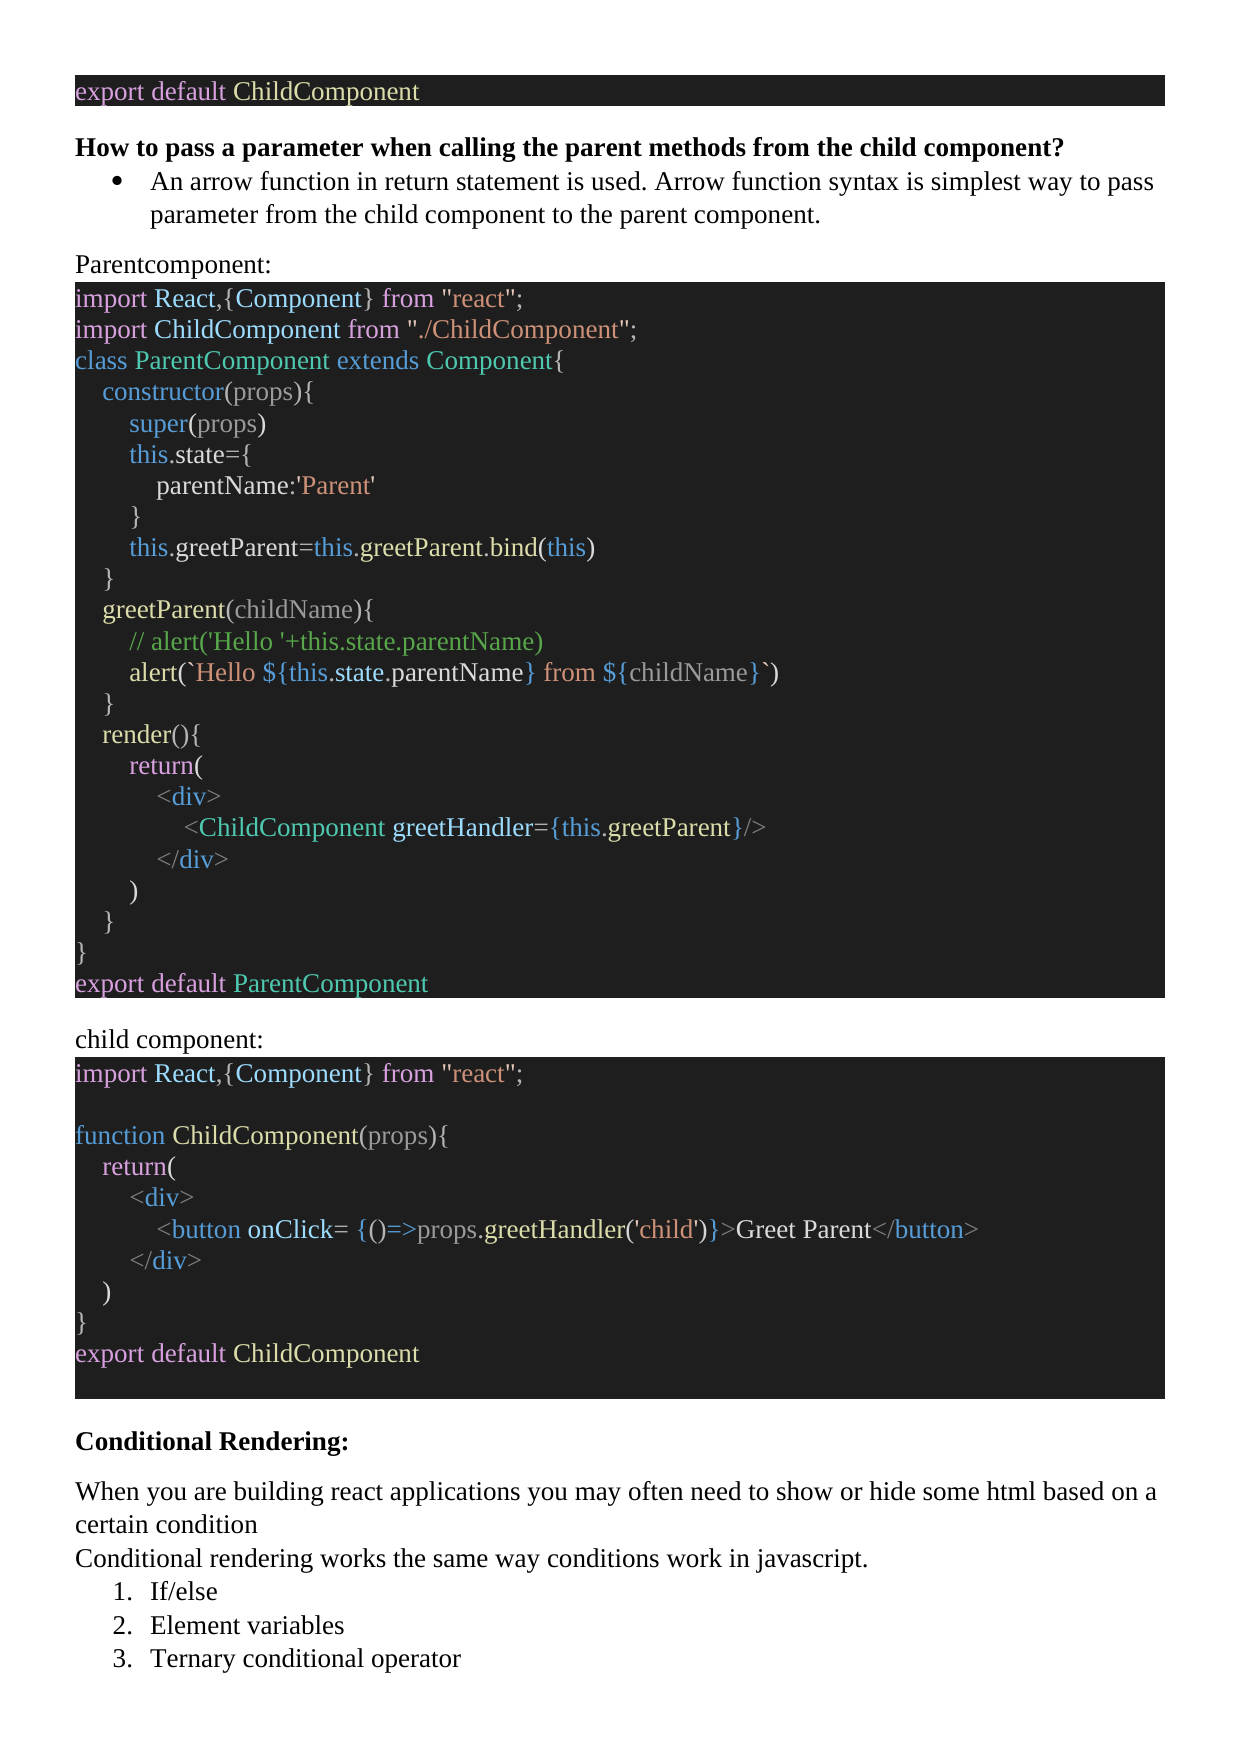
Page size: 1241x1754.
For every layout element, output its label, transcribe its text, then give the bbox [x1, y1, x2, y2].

text this.greetParent=this.greetParent.bind(this) [75, 531, 1165, 562]
text } [75, 562, 1165, 593]
list If/else [112, 1575, 1165, 1607]
text <div> [75, 1182, 1165, 1213]
text } [75, 905, 1165, 936]
text render(){ [75, 718, 1165, 749]
text constructor(props){ [75, 376, 1165, 407]
text </div> [75, 843, 1165, 874]
text </div> [75, 1244, 1165, 1275]
text Conditional Rendering: [75, 1424, 1165, 1456]
text return( [75, 1150, 1165, 1182]
text } [75, 500, 1165, 531]
text export default ChildComponent [75, 1337, 1165, 1368]
text parentName:'Parent' [75, 469, 1165, 500]
text super(props) [75, 407, 1165, 438]
text alert(`Hello ${this.state.parentName} from ${childName}`) [75, 656, 1165, 687]
text return( [75, 749, 1165, 780]
list Element variables [112, 1609, 1165, 1640]
text Conditional rendering works the same way conditions work in javascript. [75, 1542, 1165, 1573]
list Ternary conditional operator [112, 1642, 1165, 1674]
text <button onClick= {()=>props.greetHandler('child')}>Greet Parent</button> [75, 1213, 1165, 1244]
text export default ChildComponent [75, 75, 1165, 106]
text this.state={ [75, 438, 1165, 469]
text <div> [75, 780, 1165, 812]
text function ChildComponent(props){ [75, 1119, 1165, 1150]
text ) [75, 874, 1165, 905]
text import React,{Component} from "react"; [75, 282, 1165, 313]
text How to pass a parameter when calling the parent methods from the child component? [75, 131, 1165, 162]
text Parentcomponent: [75, 248, 1165, 280]
text import React,{Component} from "react"; [75, 1057, 1165, 1088]
text import ChildComponent from "./ChildComponent"; [75, 313, 1165, 344]
text <ChildComponent greetHandler={this.greetParent}/> [75, 812, 1165, 843]
text // alert('Hello '+this.state.parentName) [75, 625, 1165, 656]
text } [75, 936, 1165, 967]
text export default ParentComponent [75, 967, 1165, 998]
text } [75, 687, 1165, 718]
text greetParent(childName){ [75, 593, 1165, 625]
text When you are building react applications you may often need to show or hide some html based on a certain condition [75, 1475, 1165, 1539]
list An arrow function in return statement is used. Arrow function syntax is simplest way to pass parameter from the child component to the parent component. [112, 165, 1165, 229]
text class ParentComponent extends Component{ [75, 344, 1165, 376]
text } [75, 1306, 1165, 1337]
text ) [75, 1275, 1165, 1306]
text child component: [75, 1023, 1165, 1054]
